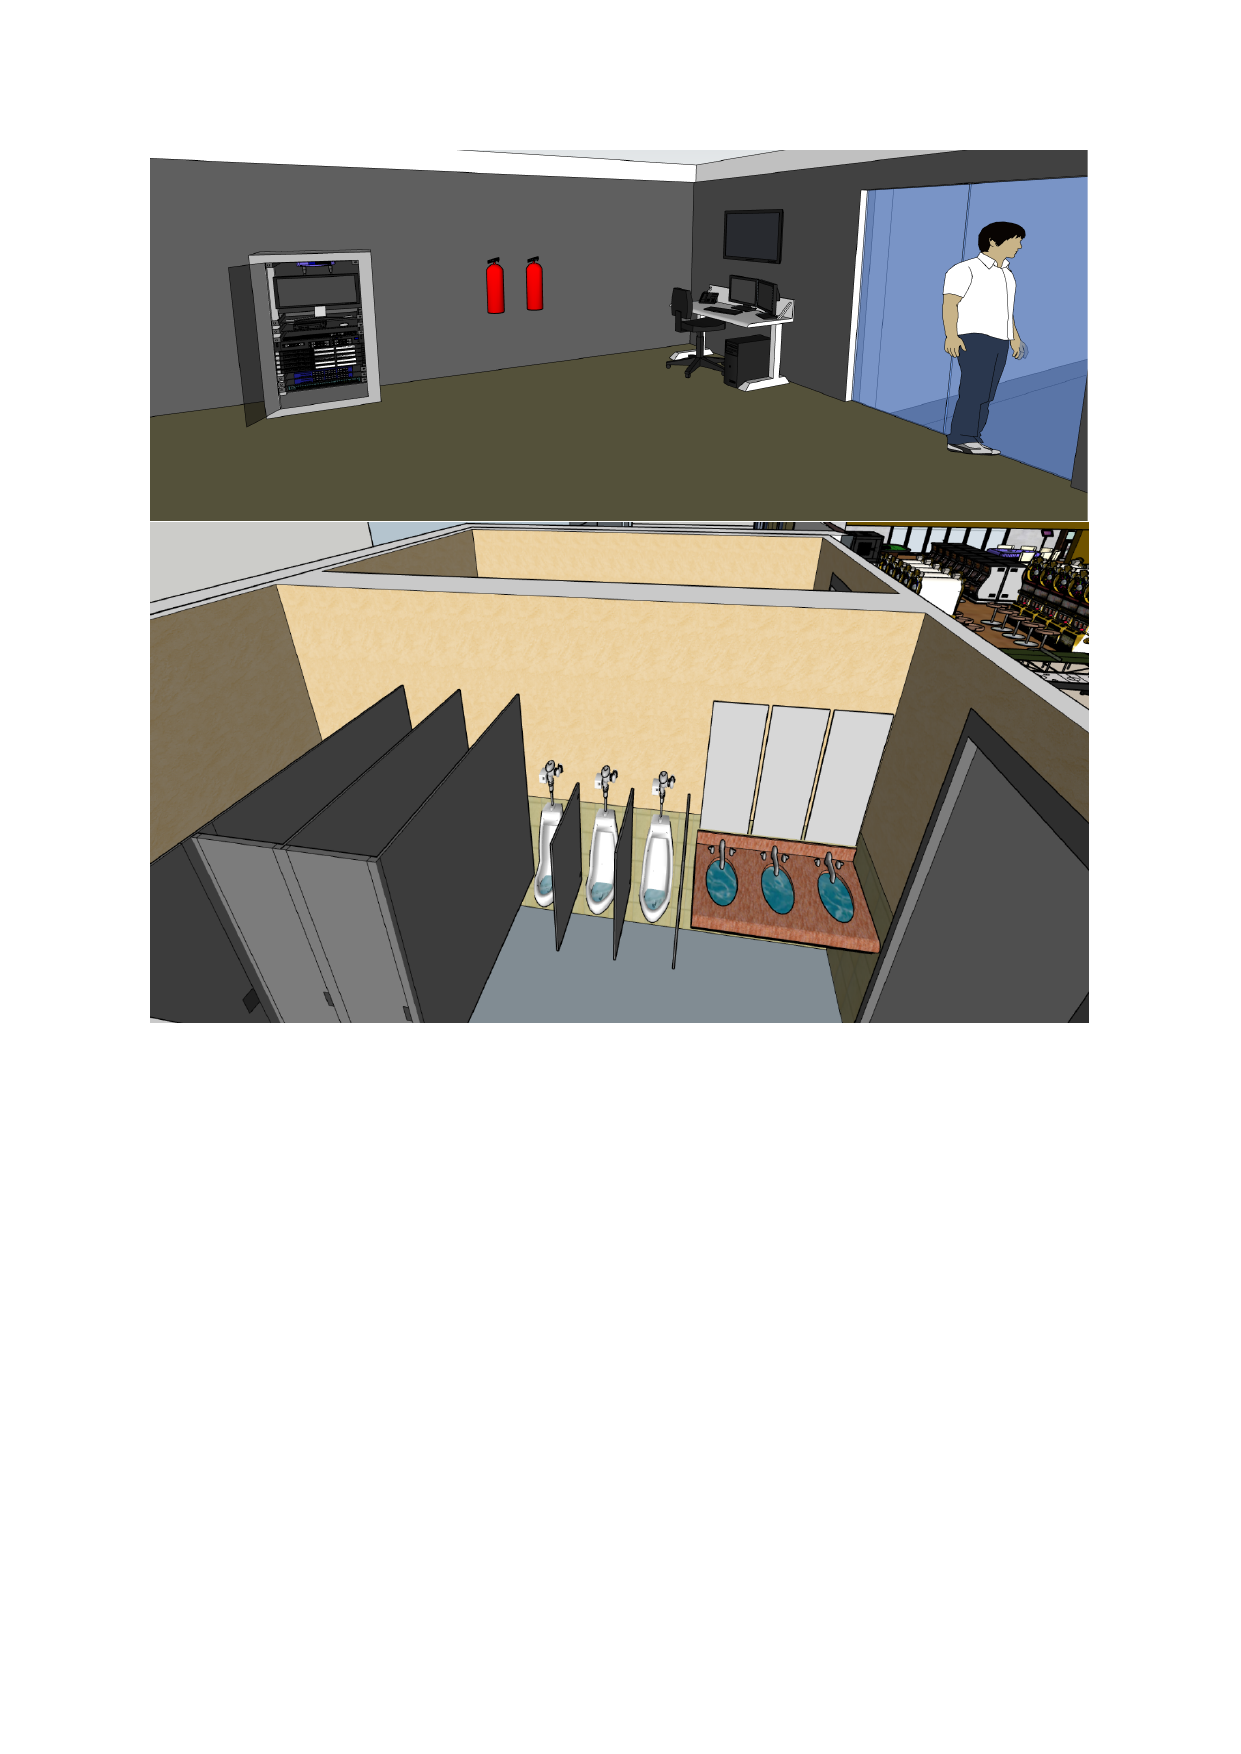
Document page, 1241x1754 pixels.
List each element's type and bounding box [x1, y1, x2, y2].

picture [150, 522, 1089, 1023]
picture [150, 150, 1088, 521]
